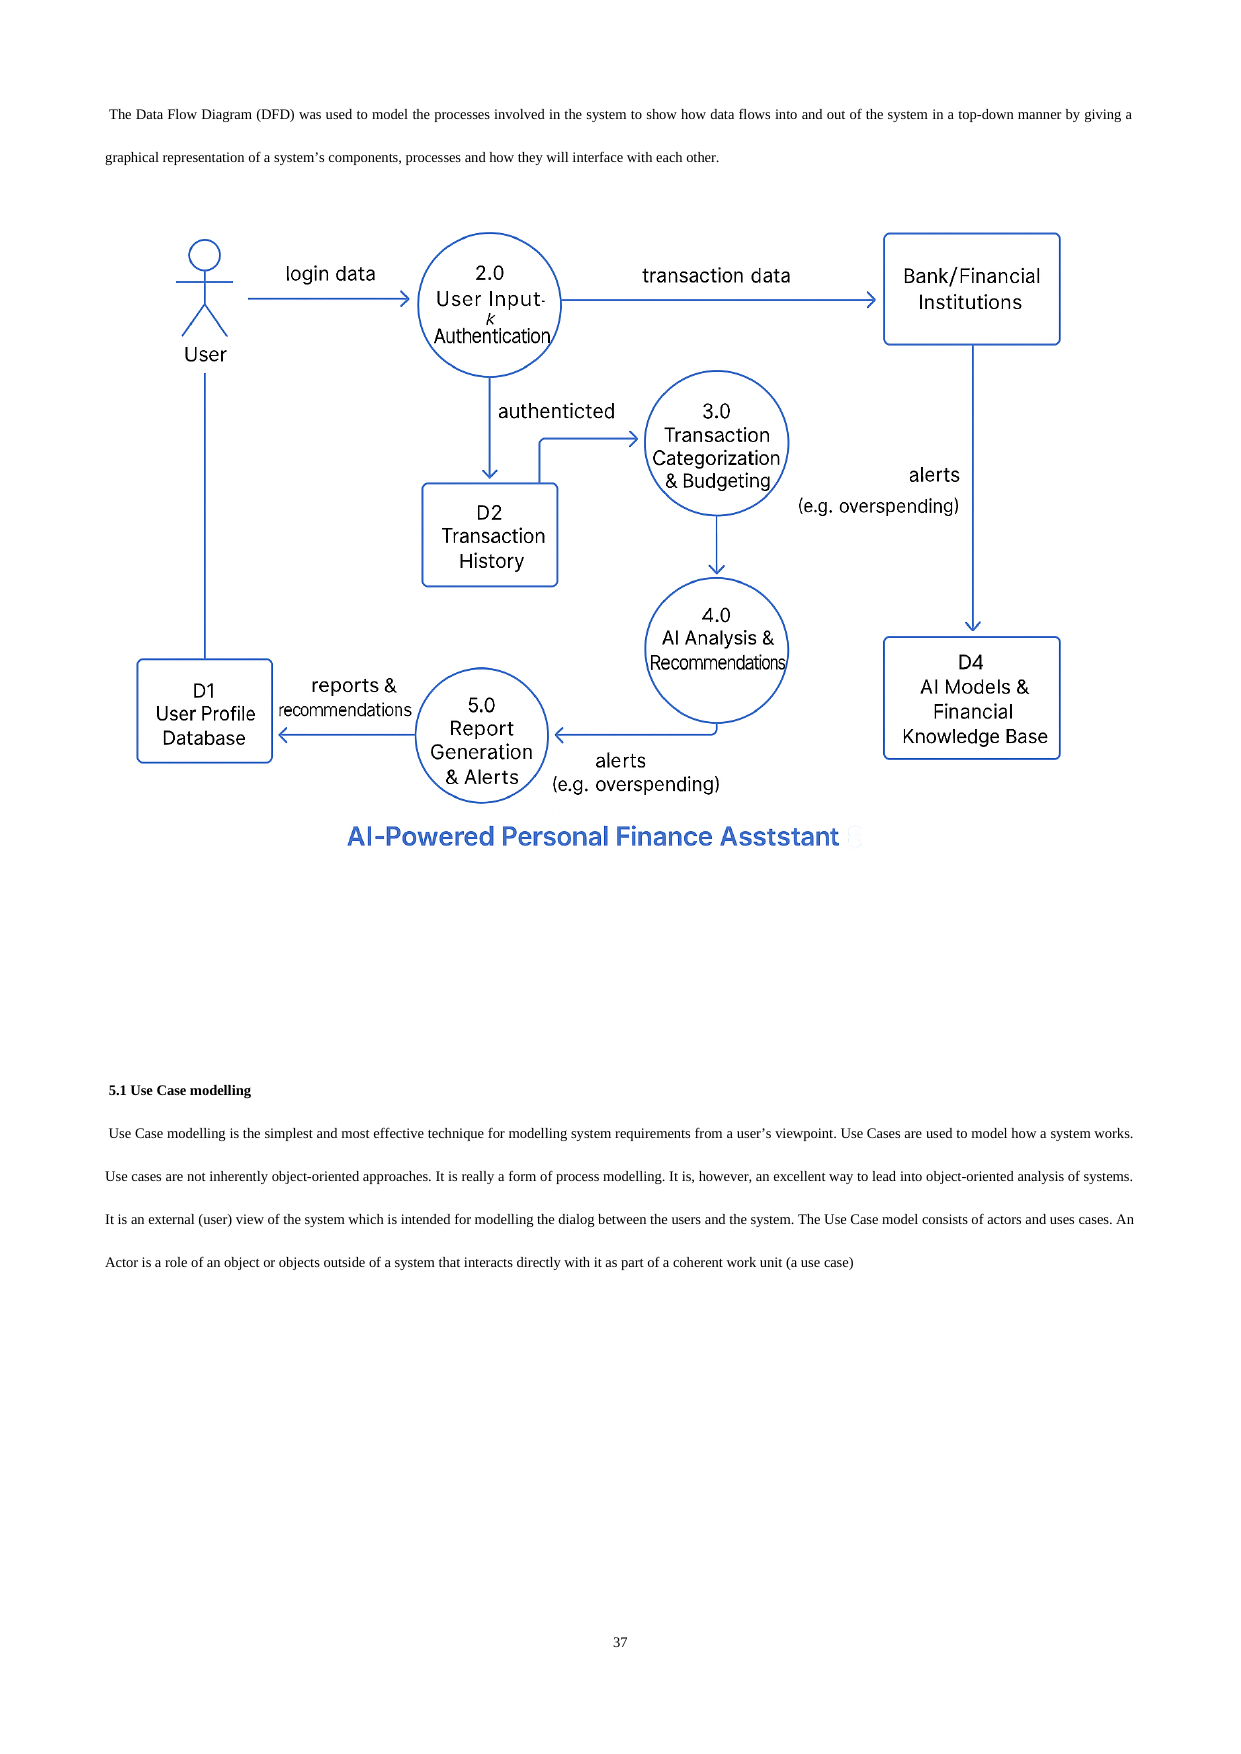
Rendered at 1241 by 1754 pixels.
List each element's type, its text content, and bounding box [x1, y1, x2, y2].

subtitle 5.1 Use Case modelling [105, 1069, 1135, 1098]
picture [104, 194, 1135, 882]
text Use Case modelling is the simplest and most effective technique for modelling system requirements from a user’s viewpoint. Use Cases are used to model how a system works. Use cases are not inherently object-oriented approaches. It is really a form of process modelling. It is, however, an excellent way to lead into object-oriented analysis of systems. It is an external (user) view of the system which is intended for modelling the dialog between the users and the system. The Use Case model consists of actors and uses cases. An Actor is a role of an object or objects outside of a system that interacts directly with it as part of a coherent work unit (a use case) [105, 1112, 1135, 1271]
text The Data Flow Diagram (DFD) was used to model the processes involved in the system to show how data flows into and out of the system in a top-down manner by giving a graphical representation of a system’s components, processes and how they will interface with each other. [105, 94, 1135, 166]
